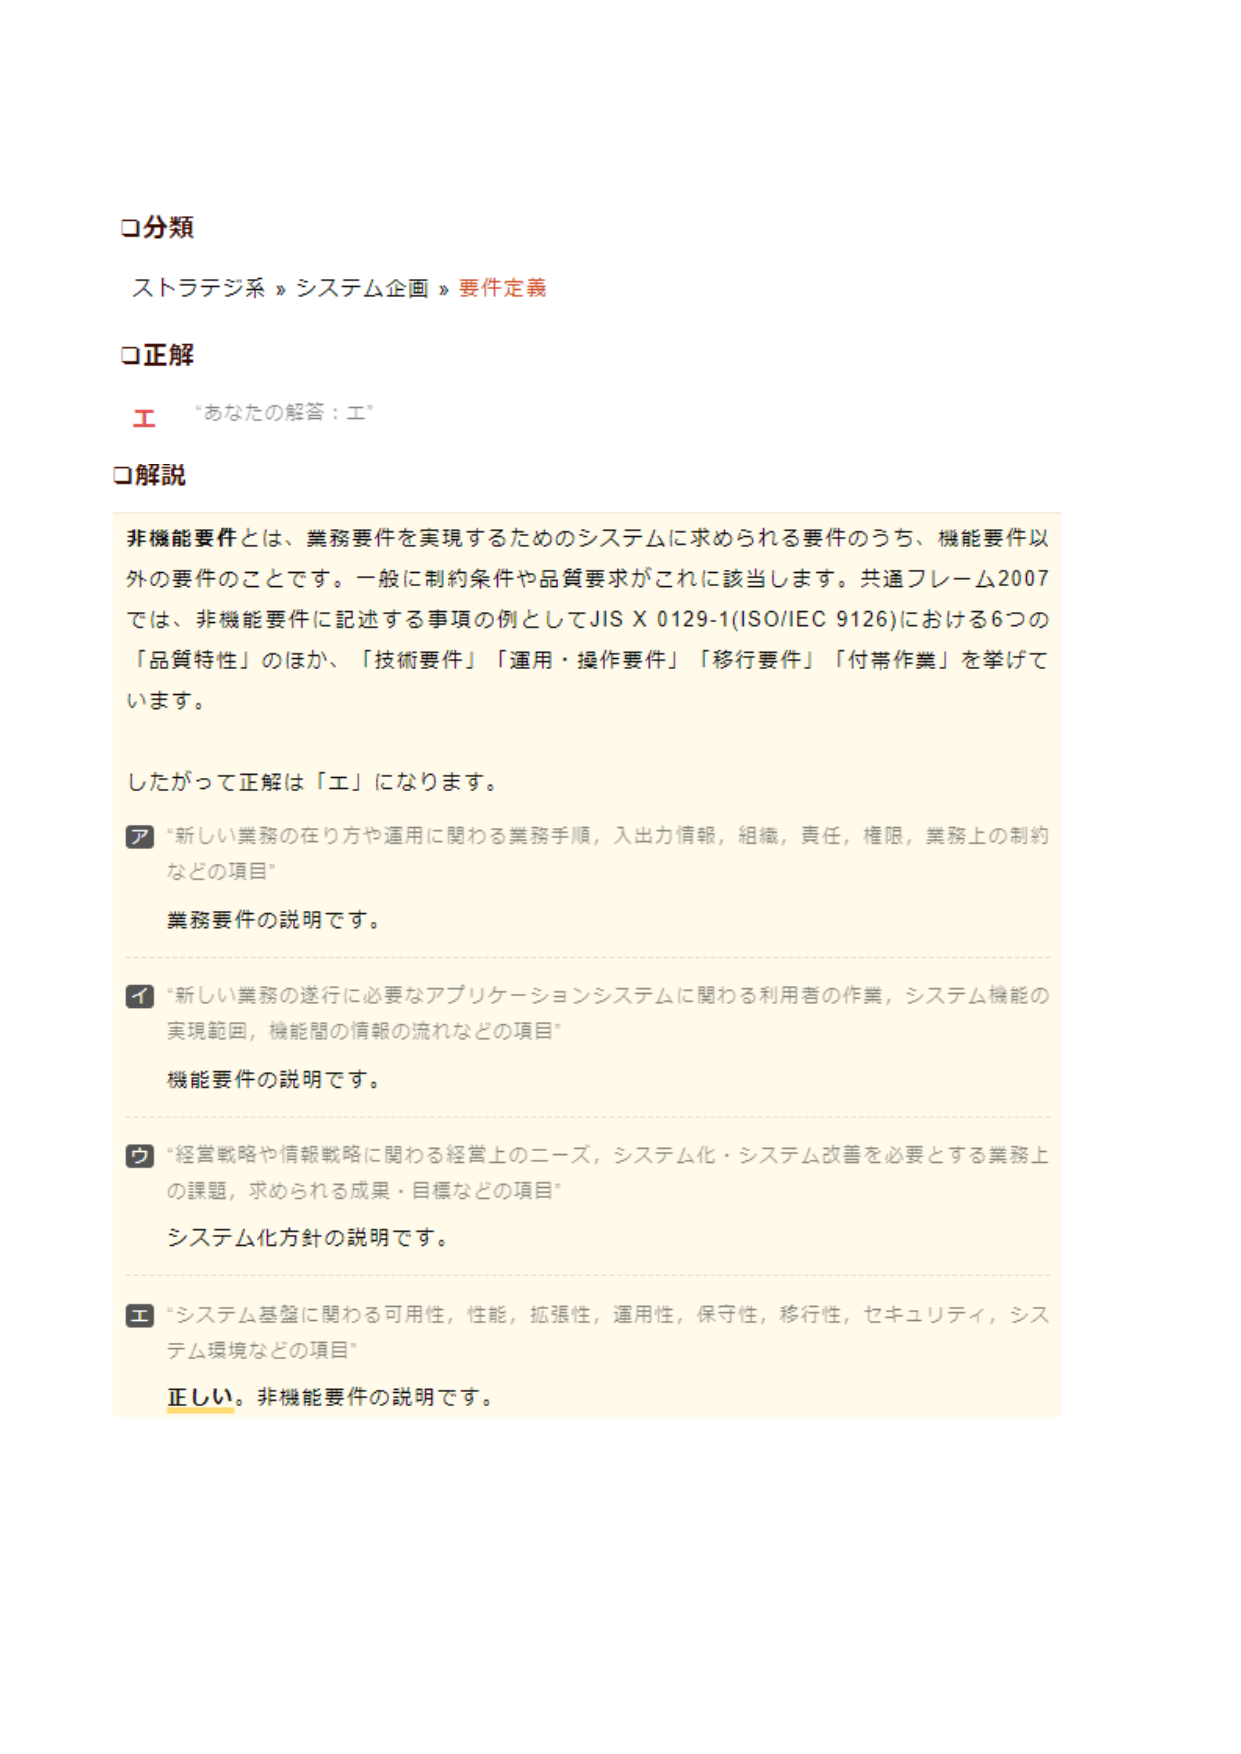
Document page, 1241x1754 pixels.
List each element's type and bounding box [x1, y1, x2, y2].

picture [112, 464, 1062, 1417]
picture [112, 202, 768, 451]
